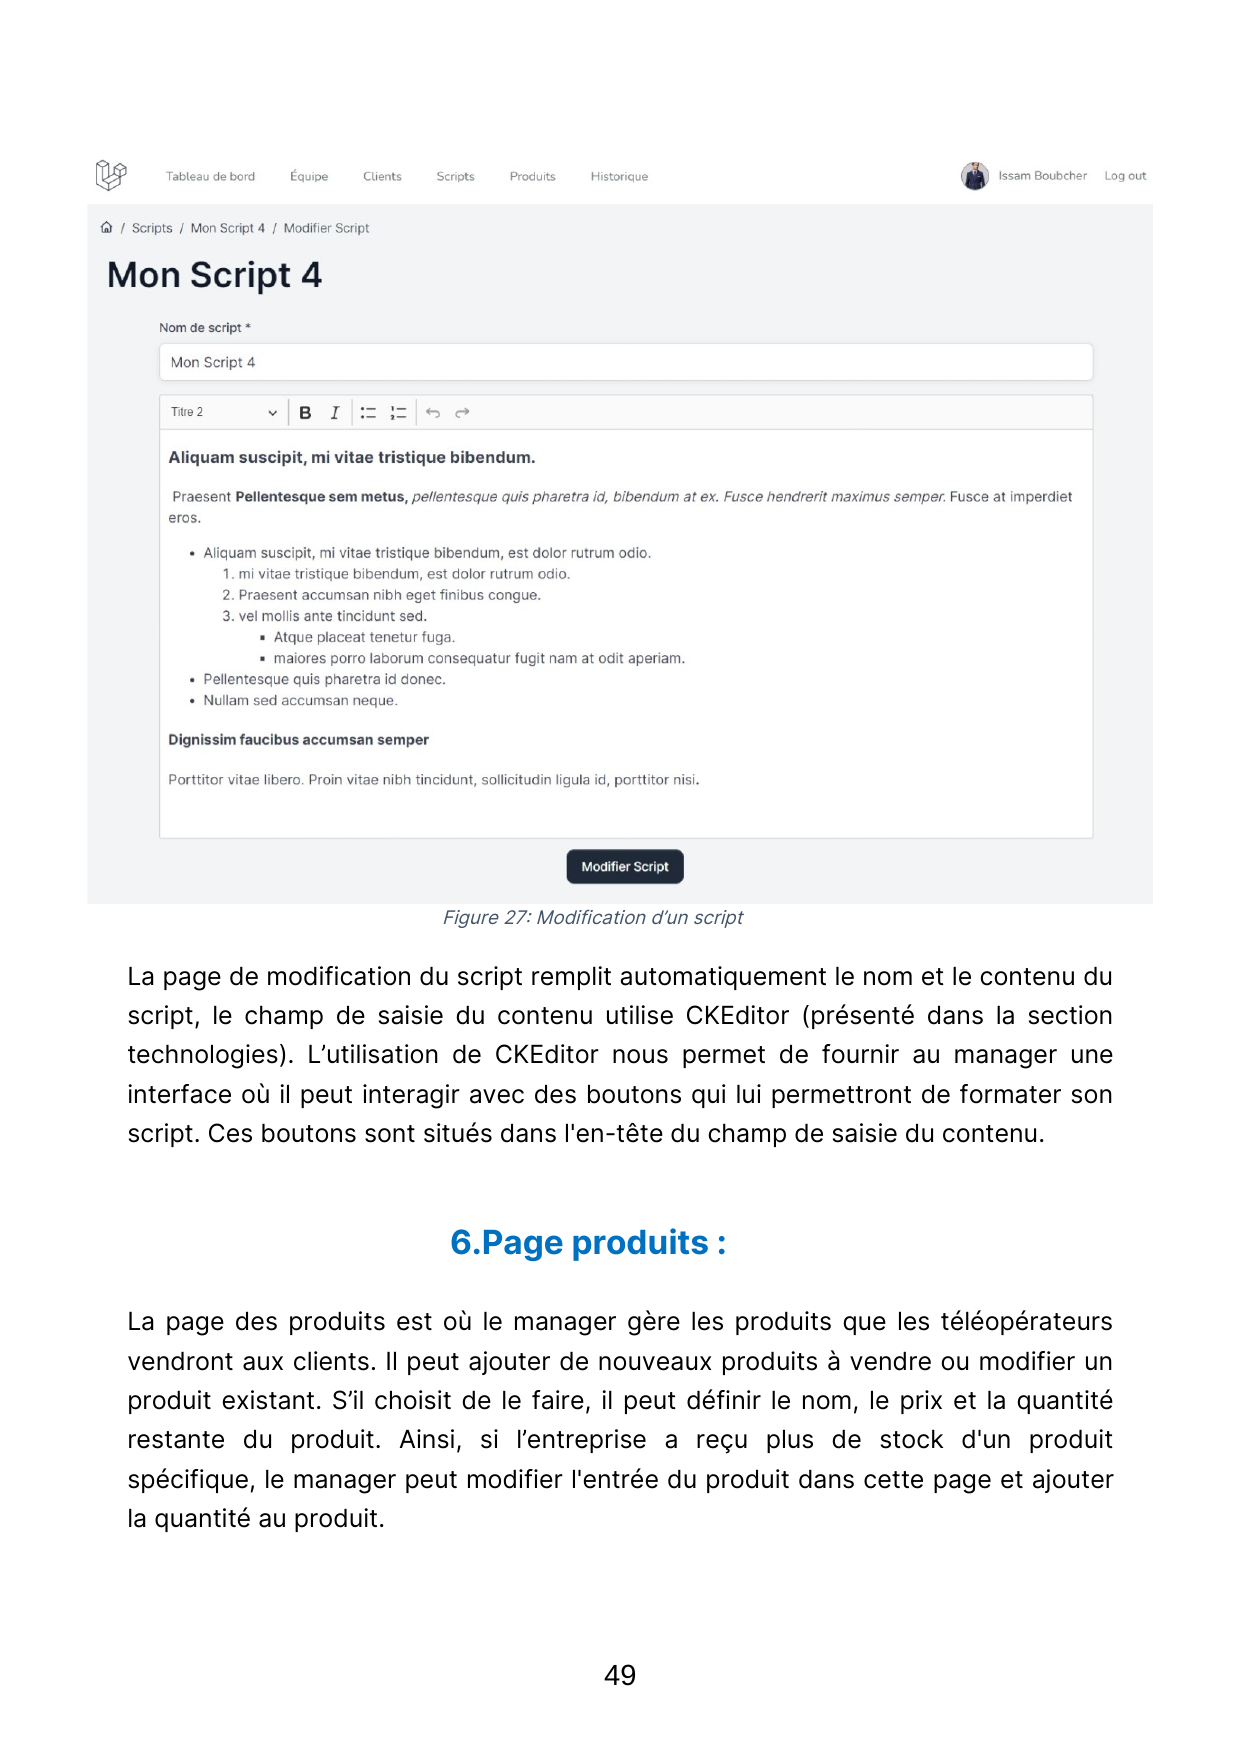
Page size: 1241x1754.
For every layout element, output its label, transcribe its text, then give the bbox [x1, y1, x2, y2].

subtitle 6.Page produits : [450, 1222, 1088, 1263]
text La page des produits est où le manager gère les produits que les téléopérateurs vendront aux clients. Il peut ajouter de nouveaux produits à vendre ou modifier un produit existant. S’il choisit de le faire, il peut définir le nom, le prix et la quantité restante du produit. Ainsi, si l’entreprise a reçu plus de stock d'un produit spécifique, le manager peut modifier l'entrée du produit dans cette page et ajouter la quantité au produit. [127, 1307, 1115, 1534]
picture [87, 147, 1153, 904]
text La page de modification du script remplit automatiquement le nom et le contenu du script, le champ de saisie du contenu utilise CKEditor (présenté dans la section technologies). L’utilisation de CKEditor nous permet de fournir au manager une interface où il peut interagir avec des boutons qui lui permettront de formater son script. Ces boutons sont situés dans l'en-tête du champ de saisie du contenu. [127, 961, 1115, 1148]
